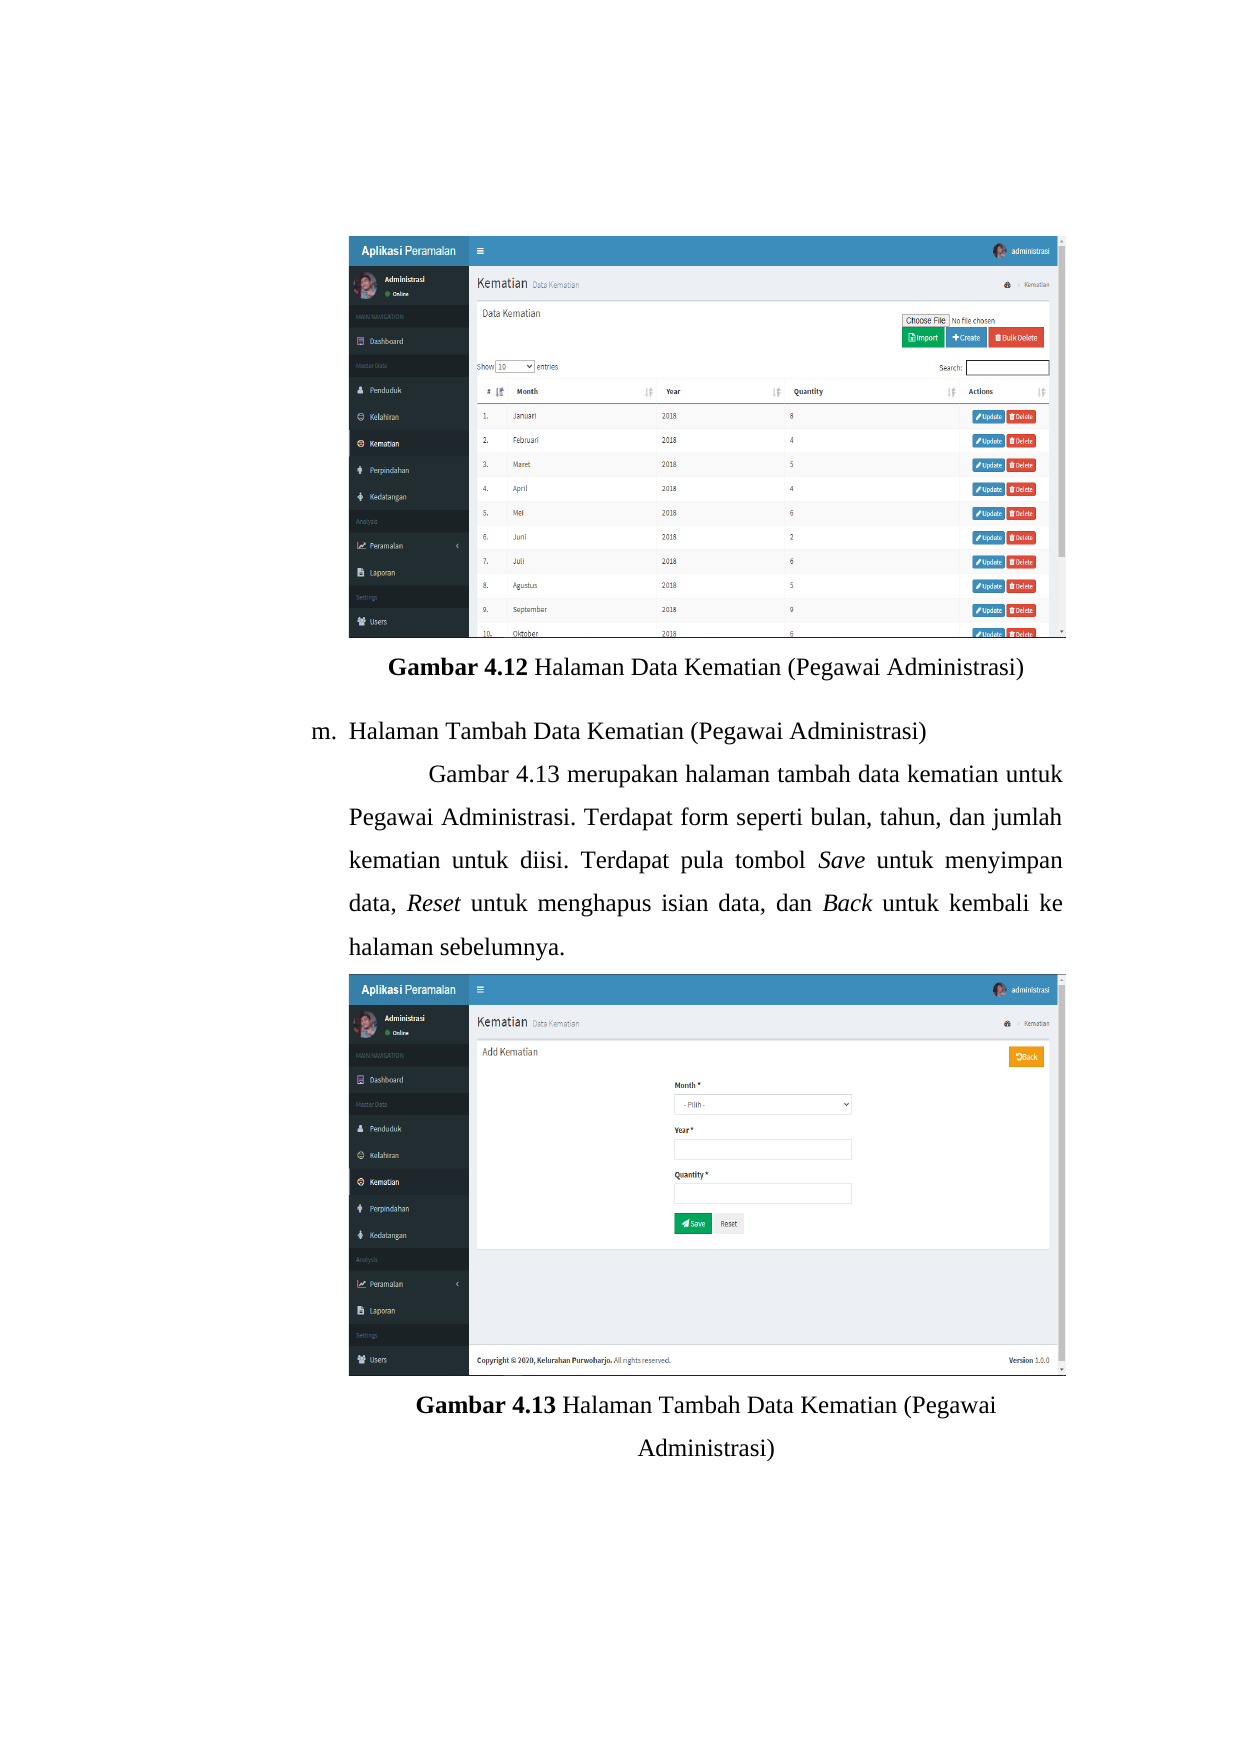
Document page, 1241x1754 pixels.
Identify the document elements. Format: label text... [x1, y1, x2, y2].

text Gambar 4.12 Halaman Data Kematian (Pegawai Administrasi) [349, 652, 1063, 681]
picture [348, 236, 1066, 638]
text Gambar 4.13 Halaman Tambah Data Kematian (Pegawai Administrasi) [349, 1390, 1063, 1462]
list Gambar 4.13 merupakan halaman tambah data kematian untuk Pegawai Administrasi. Terdapat form seperti bulan, tahun, dan jumlah kematian untuk diisi. Terdapat pula tombol Save untuk menyimpan data, Reset untuk menghapus isian data, dan Back untuk kembali ke halaman sebelumnya. [349, 759, 1063, 960]
picture [348, 974, 1066, 1376]
list Halaman Tambah Data Kematian (Pegawai Administrasi) [311, 716, 1063, 745]
